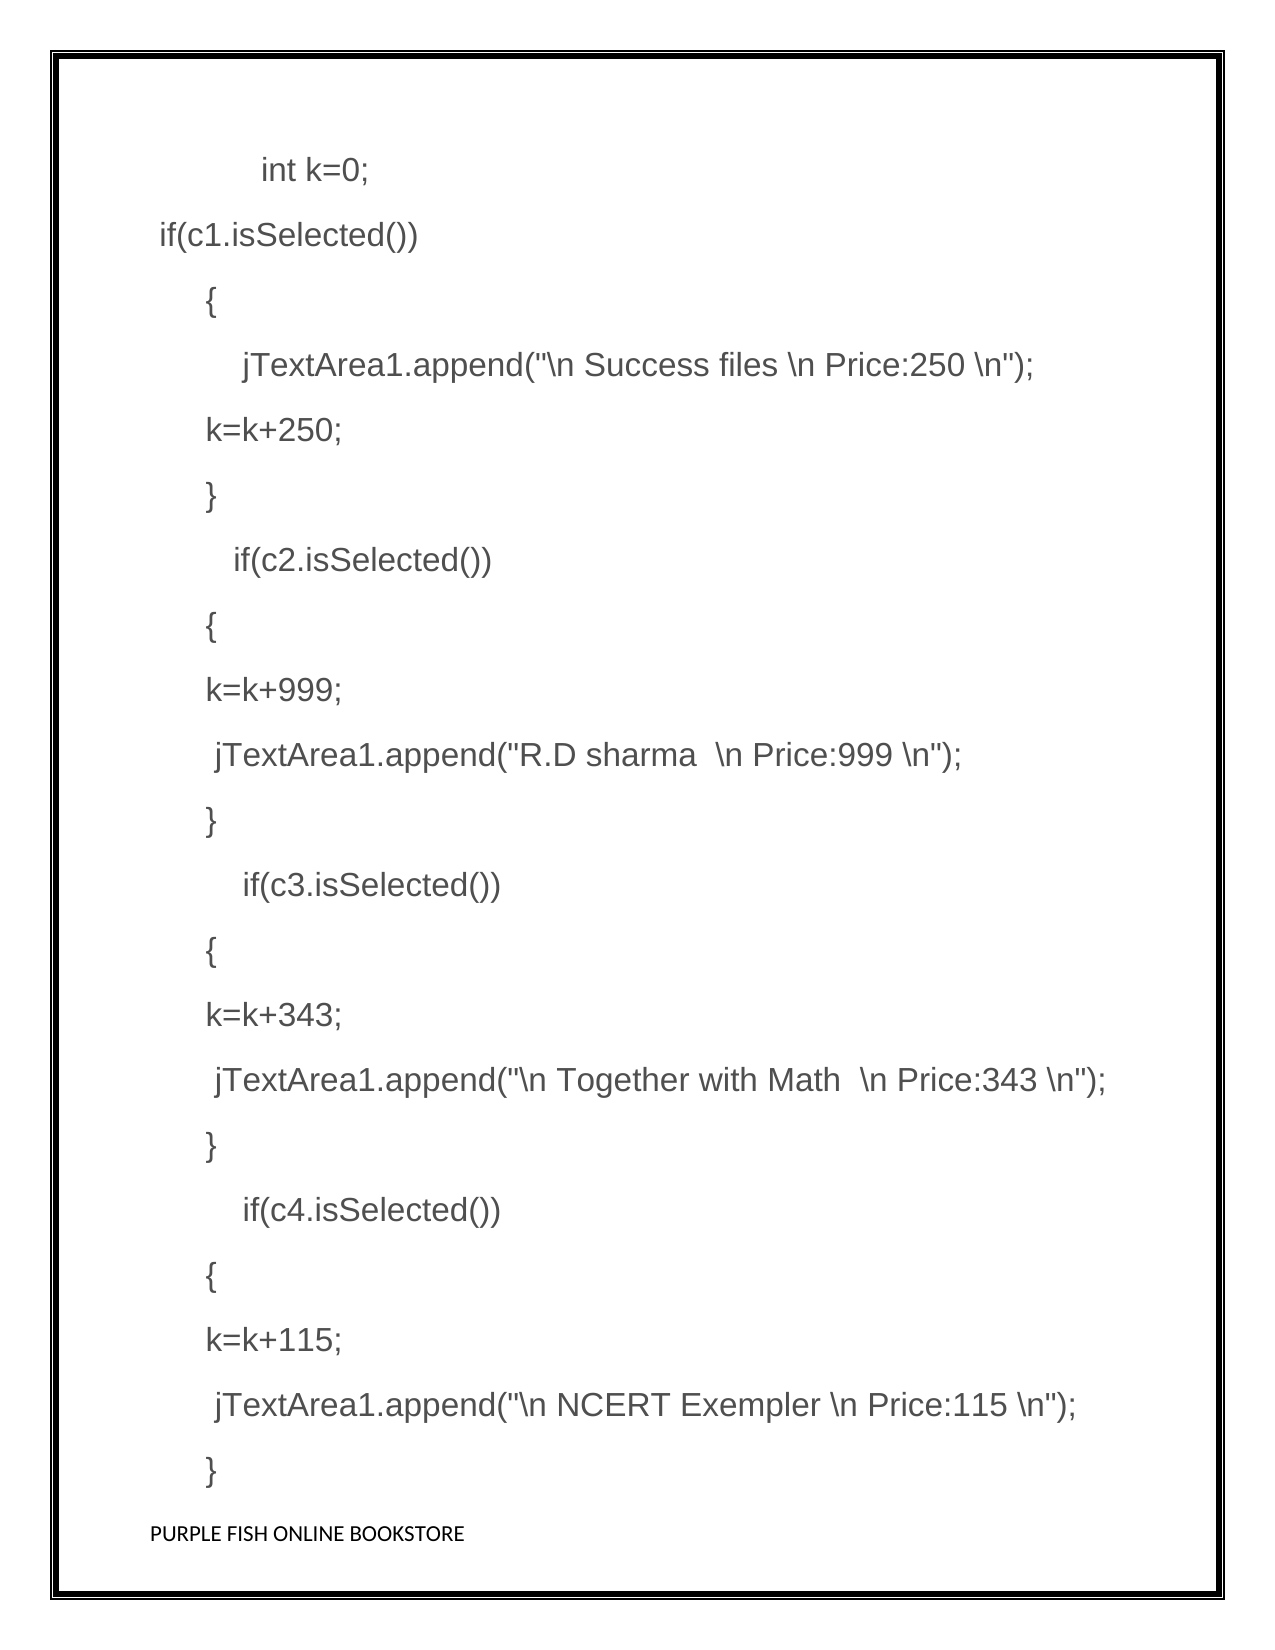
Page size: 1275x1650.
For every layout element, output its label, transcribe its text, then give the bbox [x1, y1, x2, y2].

text } [150, 1125, 1125, 1163]
text { [150, 605, 1125, 643]
text } [150, 475, 1125, 513]
text k=k+999; [150, 670, 1125, 708]
text k=k+343; [150, 995, 1125, 1033]
text } [150, 1450, 1125, 1488]
text jTextArea1.append("\n Together with Math \n Price:343 \n"); [150, 1060, 1125, 1098]
text { [150, 930, 1125, 968]
text jTextArea1.append("\n NCERT Exempler \n Price:115 \n"); [150, 1385, 1125, 1423]
text if(c1.isSelected()) [150, 215, 1125, 253]
text k=k+115; [150, 1320, 1125, 1358]
text { [150, 1255, 1125, 1293]
text k=k+250; [150, 410, 1125, 448]
text if(c3.isSelected()) [150, 865, 1125, 903]
text if(c2.isSelected()) [150, 540, 1125, 578]
text { [150, 280, 1125, 318]
text if(c4.isSelected()) [150, 1190, 1125, 1228]
text } [150, 800, 1125, 838]
text jTextArea1.append("\n Success files \n Price:250 \n"); [150, 345, 1125, 383]
text int k=0; [150, 150, 1125, 188]
text jTextArea1.append("R.D sharma \n Price:999 \n"); [150, 735, 1125, 773]
